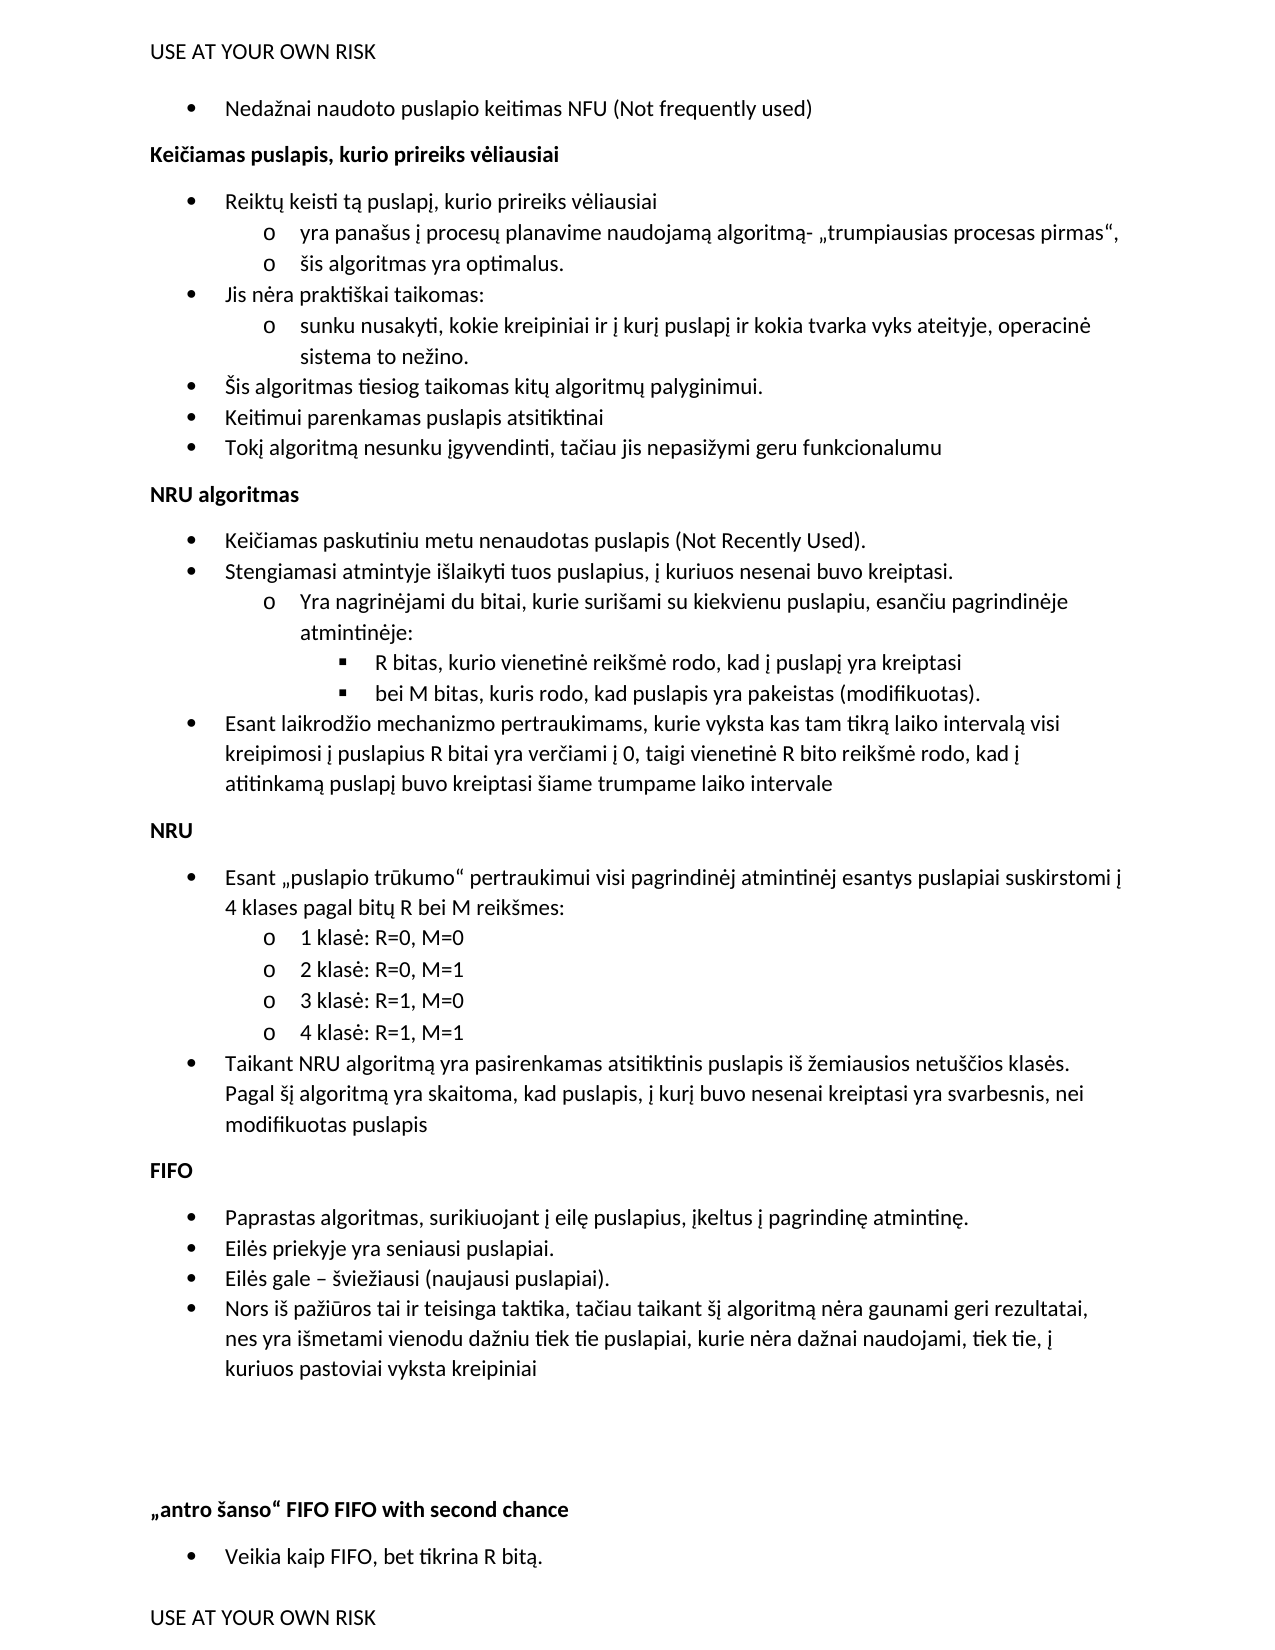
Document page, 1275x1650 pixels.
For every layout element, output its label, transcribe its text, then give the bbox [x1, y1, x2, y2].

list Esant „puslapio trūkumo“ pertraukimui visi pagrindinėj atmintinėj esantys puslapiai suskirstomi į 4 klases pagal bitų R bei M reikšmes: [187, 863, 1125, 921]
text NRU [150, 816, 1125, 844]
list yra panašus į procesų planavime naudojamą algoritmą- „trumpiausias procesas pirmas“, [262, 218, 1125, 247]
list Paprastas algoritmas, surikiuojant į eilę puslapius, įkeltus į pagrindinę atmintinę. [187, 1203, 1125, 1232]
text FIFO [150, 1157, 1125, 1185]
list bei M bitas, kuris rodo, kad puslapis yra pakeistas (modifikuotas). [337, 679, 1125, 707]
list Esant laikrodžio mechanizmo pertraukimams, kurie vyksta kas tam tikrą laiko intervalą visi kreipimosi į puslapius R bitai yra verčiami į 0, taigi vienetinė R bito reikšmė rodo, kad į atitinkamą puslapį buvo kreiptasi šiame trumpame laiko intervale [187, 709, 1125, 797]
list sunku nusakyti, kokie kreipiniai ir į kurį puslapį ir kokia tvarka vyks ateityje, operacinė sistema to nežino. [262, 311, 1125, 370]
list Eilės priekyje yra seniausi puslapiai. [187, 1234, 1125, 1262]
list Jis nėra praktiškai taikomas: [187, 281, 1125, 309]
text „antro šanso“ FIFO FIFO with second chance [150, 1495, 1125, 1523]
list Yra nagrinėjami du bitai, kurie surišami su kiekvienu puslapiu, esančiu pagrindinėje atmintinėje: [262, 587, 1125, 646]
list R bitas, kurio vienetinė reikšmė rodo, kad į puslapį yra kreiptasi [337, 648, 1125, 677]
list Nedažnai naudoto puslapio keitimas NFU (Not frequently used) [187, 94, 1125, 122]
list 3 klasė: R=1, M=0 [262, 986, 1125, 1016]
list 2 klasė: R=0, M=1 [262, 955, 1125, 984]
text NRU algoritmas [150, 480, 1125, 508]
list Keičiamas paskutiniu metu nenaudotas puslapis (Not Recently Used). [187, 527, 1125, 554]
list Veikia kaip FIFO, bet tikrina R bitą. [187, 1542, 1125, 1570]
list Eilės gale – šviežiausi (naujausi puslapiai). [187, 1264, 1125, 1292]
list Taikant NRU algoritmą yra pasirenkamas atsitiktinis puslapis iš žemiausios netuščios klasės. Pagal šį algoritmą yra skaitoma, kad puslapis, į kurį buvo nesenai kreiptasi yra svarbesnis, nei modifikuotas puslapis [187, 1049, 1125, 1138]
list 1 klasė: R=0, M=0 [262, 923, 1125, 953]
list Šis algoritmas tiesiog taikomas kitų algoritmų palyginimui. [187, 372, 1125, 400]
list Keitimui parenkamas puslapis atsitiktinai [187, 403, 1125, 431]
list 4 klasė: R=1, M=1 [262, 1018, 1125, 1047]
list Stengiamasi atmintyje išlaikyti tuos puslapius, į kuriuos nesenai buvo kreiptasi. [187, 557, 1125, 585]
list Tokį algoritmą nesunku įgyvendinti, tačiau jis nepasižymi geru funkcionalumu [187, 433, 1125, 461]
list Reiktų keisti tą puslapį, kurio prireiks vėliausiai [187, 187, 1125, 216]
text Keičiamas puslapis, kurio prireiks vėliausiai [150, 141, 1125, 169]
list Nors iš pažiūros tai ir teisinga taktika, tačiau taikant šį algoritmą nėra gaunami geri rezultatai, nes yra išmetami vienodu dažniu tiek tie puslapiai, kurie nėra dažnai naudojami, tiek tie, į kuriuos pastoviai vyksta kreipiniai [187, 1294, 1125, 1383]
list šis algoritmas yra optimalus. [262, 249, 1125, 278]
